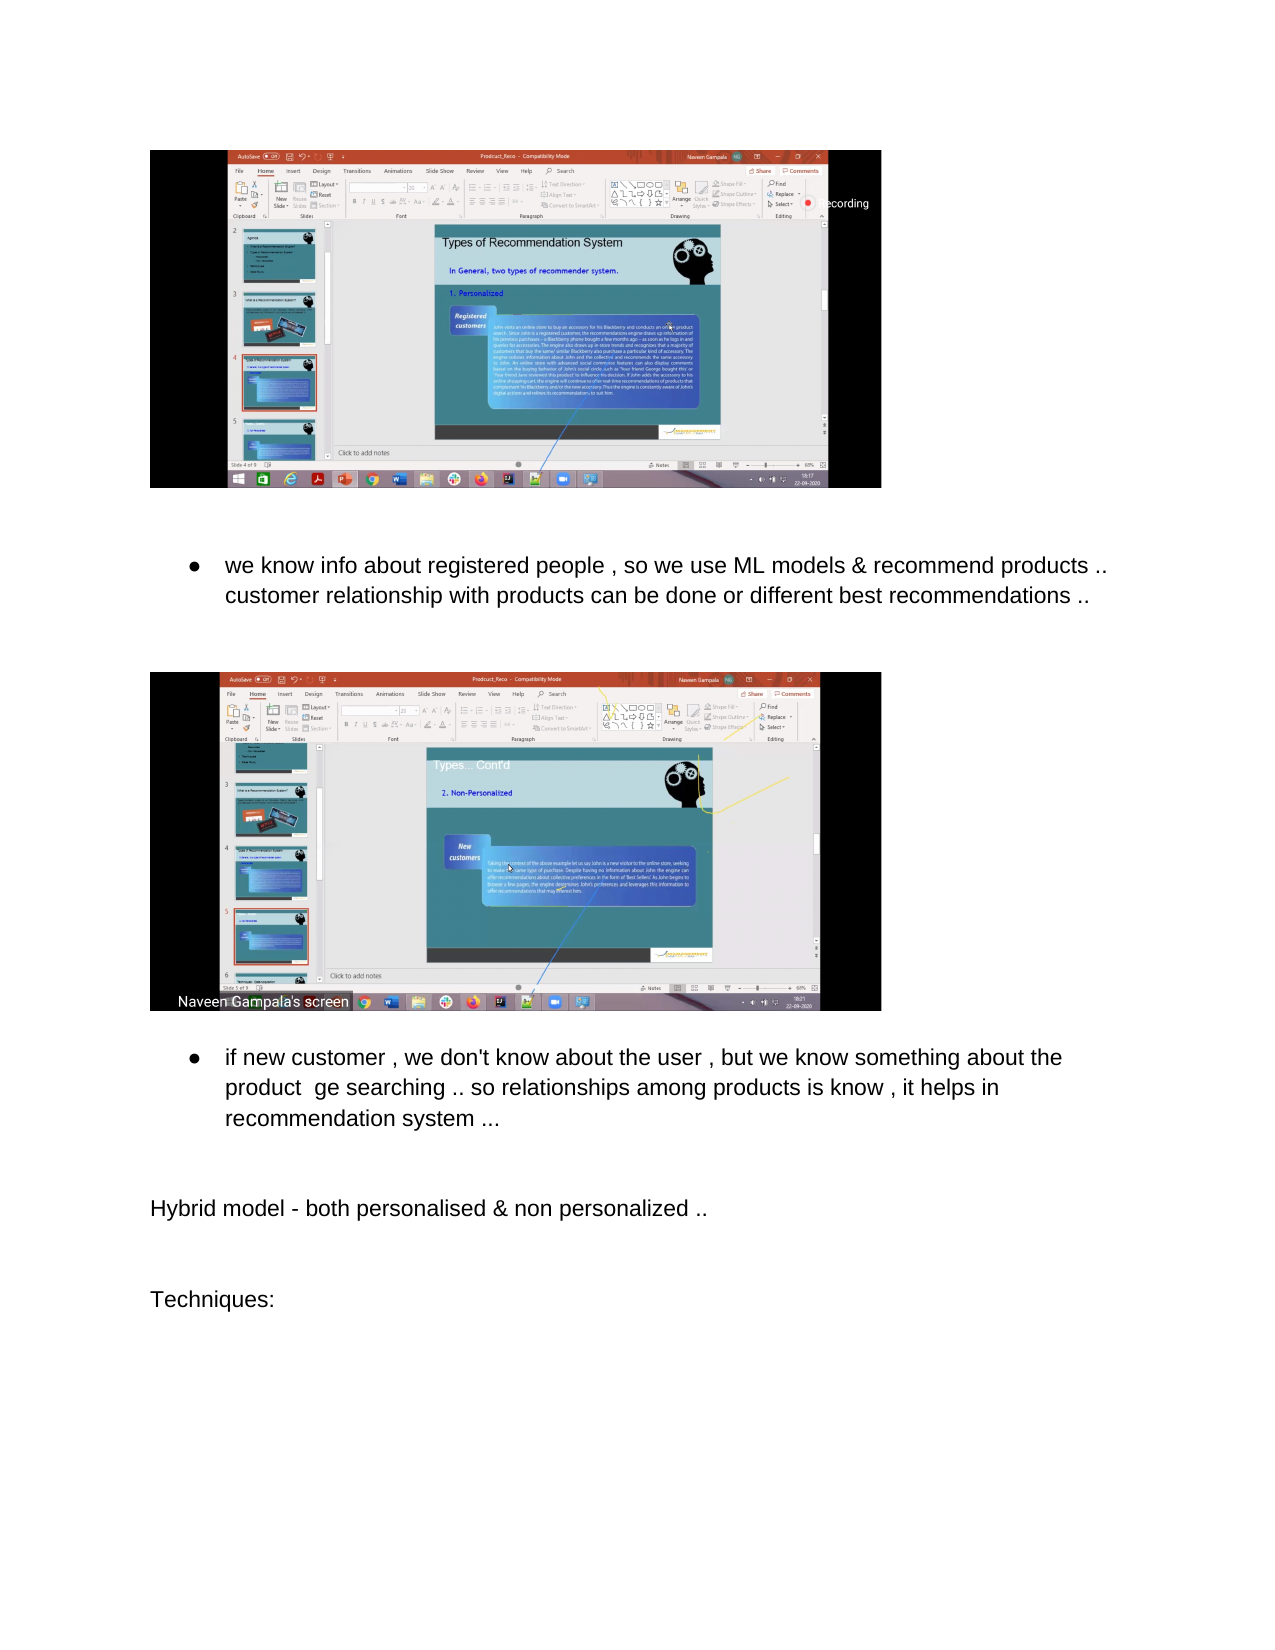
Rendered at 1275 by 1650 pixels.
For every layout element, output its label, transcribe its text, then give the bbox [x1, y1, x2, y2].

list if new customer , we don't know about the user , but we know something about the product ge searching .. so relationships among products is know , it helps in recommendation system ... [187, 1044, 1125, 1131]
text Techniques: [150, 1286, 1125, 1312]
picture [150, 672, 882, 1011]
picture [150, 150, 882, 488]
list we know info about registered people , so we use ML models & recommend products .. customer relationship with products can be done or different best recommendations .. [187, 552, 1125, 608]
text Hybrid model - both personalised & non personalized .. [150, 1195, 1125, 1222]
